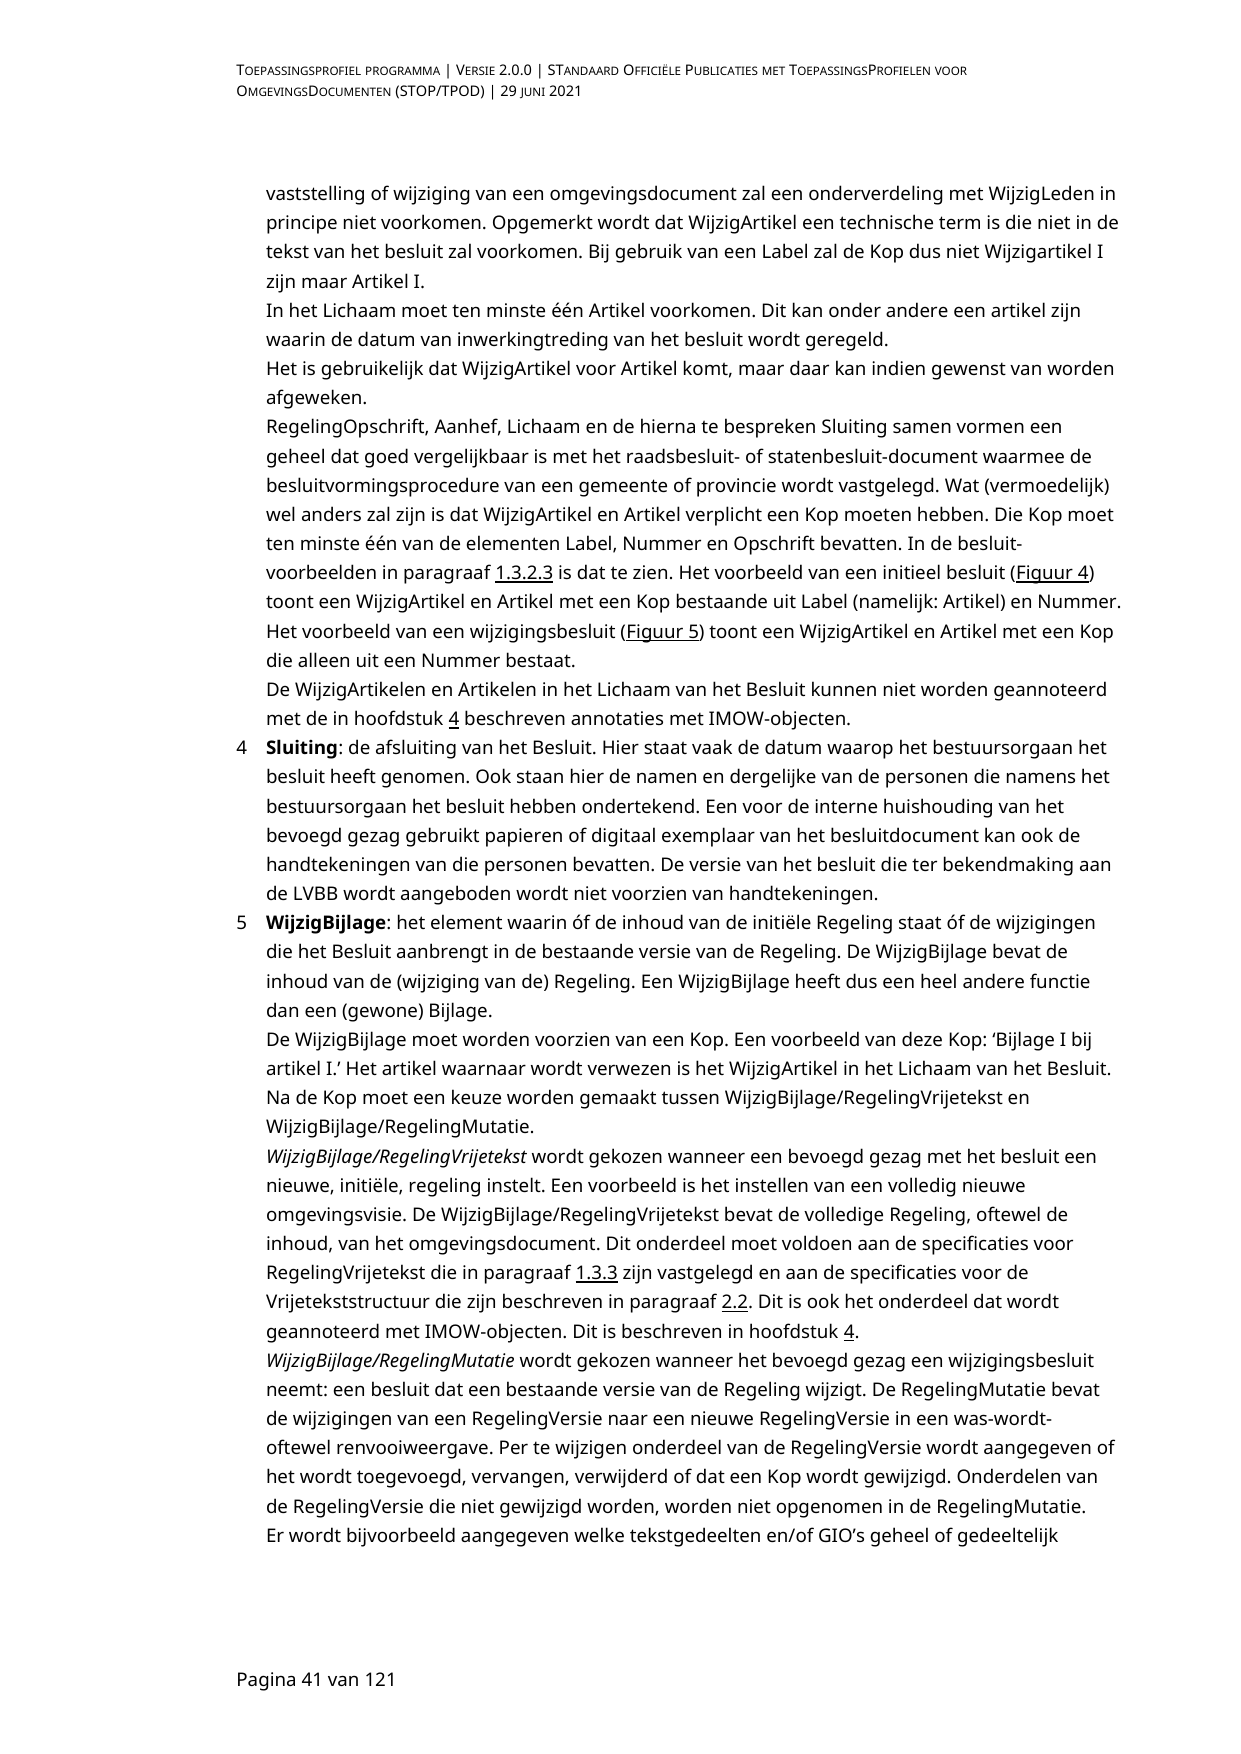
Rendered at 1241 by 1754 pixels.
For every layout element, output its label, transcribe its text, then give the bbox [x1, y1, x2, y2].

text Sluiting: de afsluiting van het Besluit. Hier staat vaak de datum waarop het bestuursorgaan het besluit heeft genomen. Ook staan hier de namen en dergelijke van de personen die namens het bestuursorgaan het besluit hebben ondertekend. Een voor de interne huishouding van het bevoegd gezag gebruikt papieren of digitaal exemplaar van het besluitdocument kan ook de handtekeningen van die personen bevatten. De versie van het besluit die ter bekendmaking aan de LVBB wordt aangeboden wordt niet voorzien van handtekeningen. [236, 731, 1122, 906]
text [236, 906, 1122, 1548]
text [236, 177, 1122, 731]
